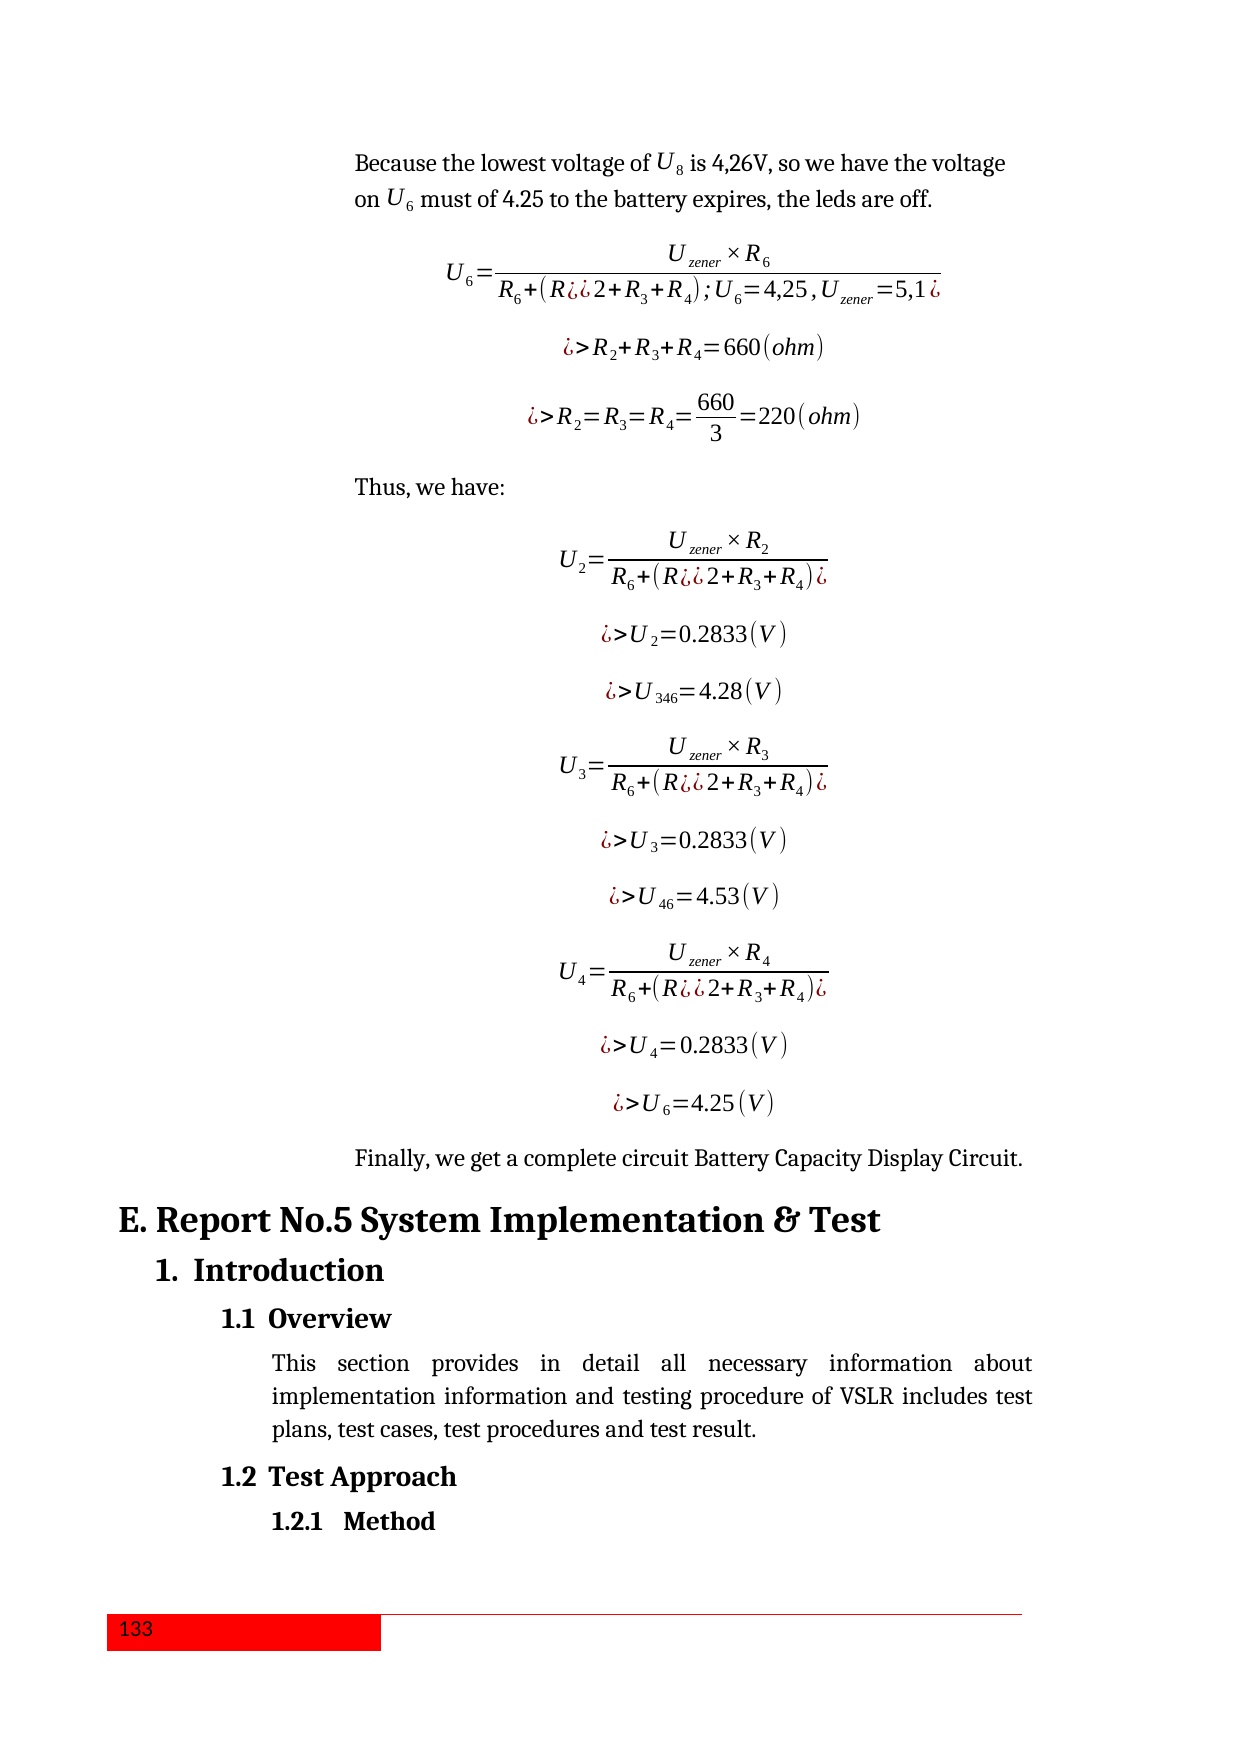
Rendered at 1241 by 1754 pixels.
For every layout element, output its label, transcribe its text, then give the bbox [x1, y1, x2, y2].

subtitle Report No.5 System Implementation & Test [118, 1198, 1033, 1241]
subtitle Method [242, 1506, 1033, 1537]
text Finally, we get a complete circuit Battery Capacity Display Circuit. [354, 1144, 1033, 1173]
subtitle Overview [192, 1303, 1033, 1336]
text This section provides in detail all necessary information about implementation information and testing procedure of VSLR includes test plans, test cases, test procedures and test result. [272, 1349, 1033, 1443]
subtitle Introduction [156, 1252, 1033, 1290]
subtitle Test Approach [192, 1460, 1033, 1494]
text Because the lowest voltage of is 4,26V, so we have the voltage on must of 4.25 to the battery expires, the leds are off. [354, 148, 1033, 215]
text Thus, we have: [354, 473, 1033, 501]
